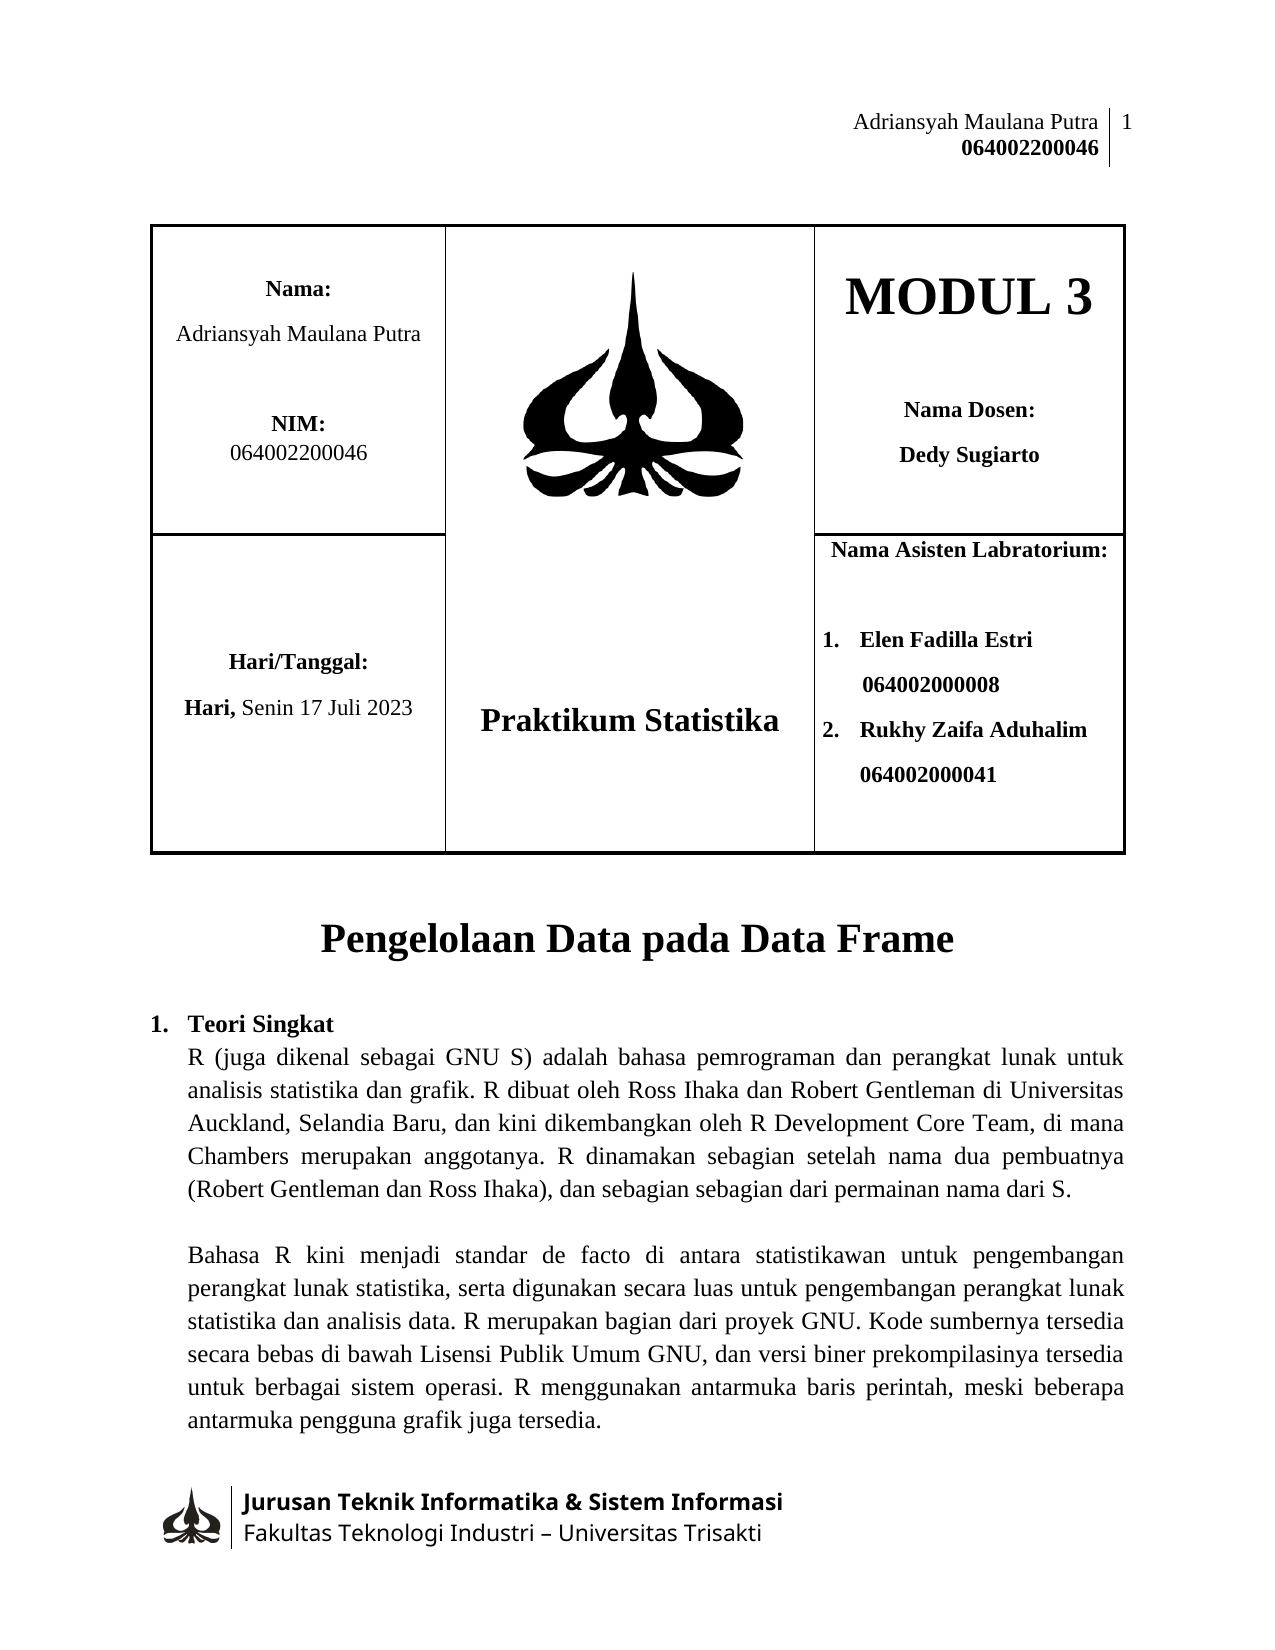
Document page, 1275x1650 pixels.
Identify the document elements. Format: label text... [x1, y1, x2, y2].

text Pengelolaan Data pada Data Frame [150, 913, 1125, 961]
text Bahasa R kini menjadi standar de facto di antara statistikawan untuk pengembangan perangkat lunak statistika, serta digunakan secara luas untuk pengembangan perangkat lunak statistika dan analisis data. R merupakan bagian dari proyek GNU. Kode sumbernya tersedia secara bebas di bawah Lisensi Publik Umum GNU, dan versi biner prekompilasinya tersedia untuk berbagai sistem operasi. R menggunakan antarmuka baris perintah, meski beberapa antarmuka pengguna grafik juga tersedia. [187, 1240, 1125, 1434]
table_cell Nama Asisten Labratorium: Elen Fadilla Estri 064002000008 Rukhy Zaifa Aduhalim 064002000041 [815, 536, 1123, 851]
table_header Nama: Adriansyah Maulana Putra NIM: 064002200046 [153, 227, 445, 533]
picture [523, 272, 744, 497]
table_header MODUL 3 Nama Dosen: Dedy Sugiarto [815, 227, 1123, 533]
picture [162, 1486, 221, 1544]
list Teori Singkat [150, 1009, 1125, 1038]
table_header [446, 227, 814, 533]
text R (juga dikenal sebagai GNU S) adalah bahasa pemrograman dan perangkat lunak untuk analisis statistika dan grafik. R dibuat oleh Ross Ihaka dan Robert Gentleman di Universitas Auckland, Selandia Baru, dan kini dikembangkan oleh R Development Core Team, di mana Chambers merupakan anggotanya. R dinamakan sebagian setelah nama dua pembuatnya (Robert Gentleman dan Ross Ihaka), dan sebagian sebagian dari permainan nama dari S. [187, 1042, 1125, 1203]
table_cell Hari/Tanggal: Hari, Senin 17 Juli 2023 [153, 536, 445, 851]
table_cell Praktikum Statistika [446, 533, 814, 851]
